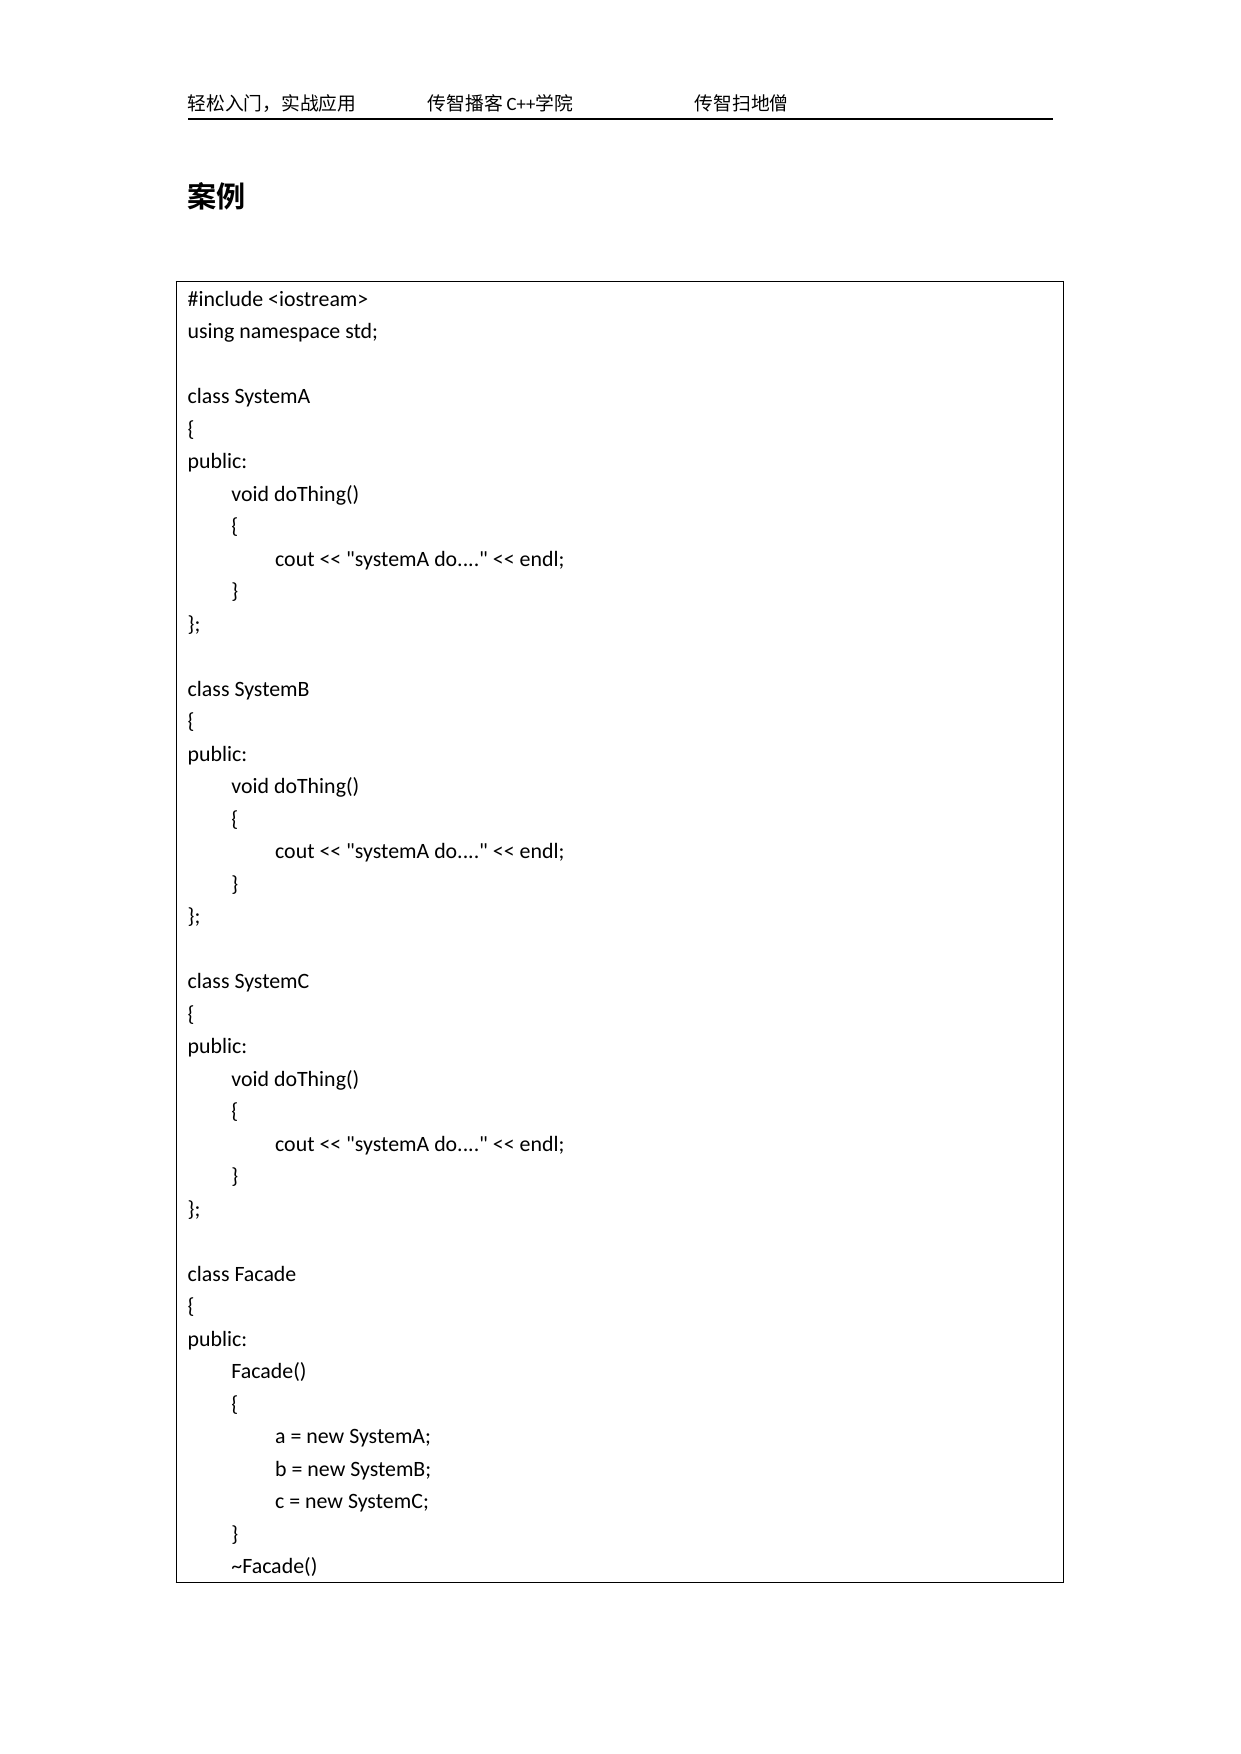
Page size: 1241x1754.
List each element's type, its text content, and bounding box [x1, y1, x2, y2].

subtitle 案例 [187, 162, 1053, 227]
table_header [177, 282, 1063, 1582]
